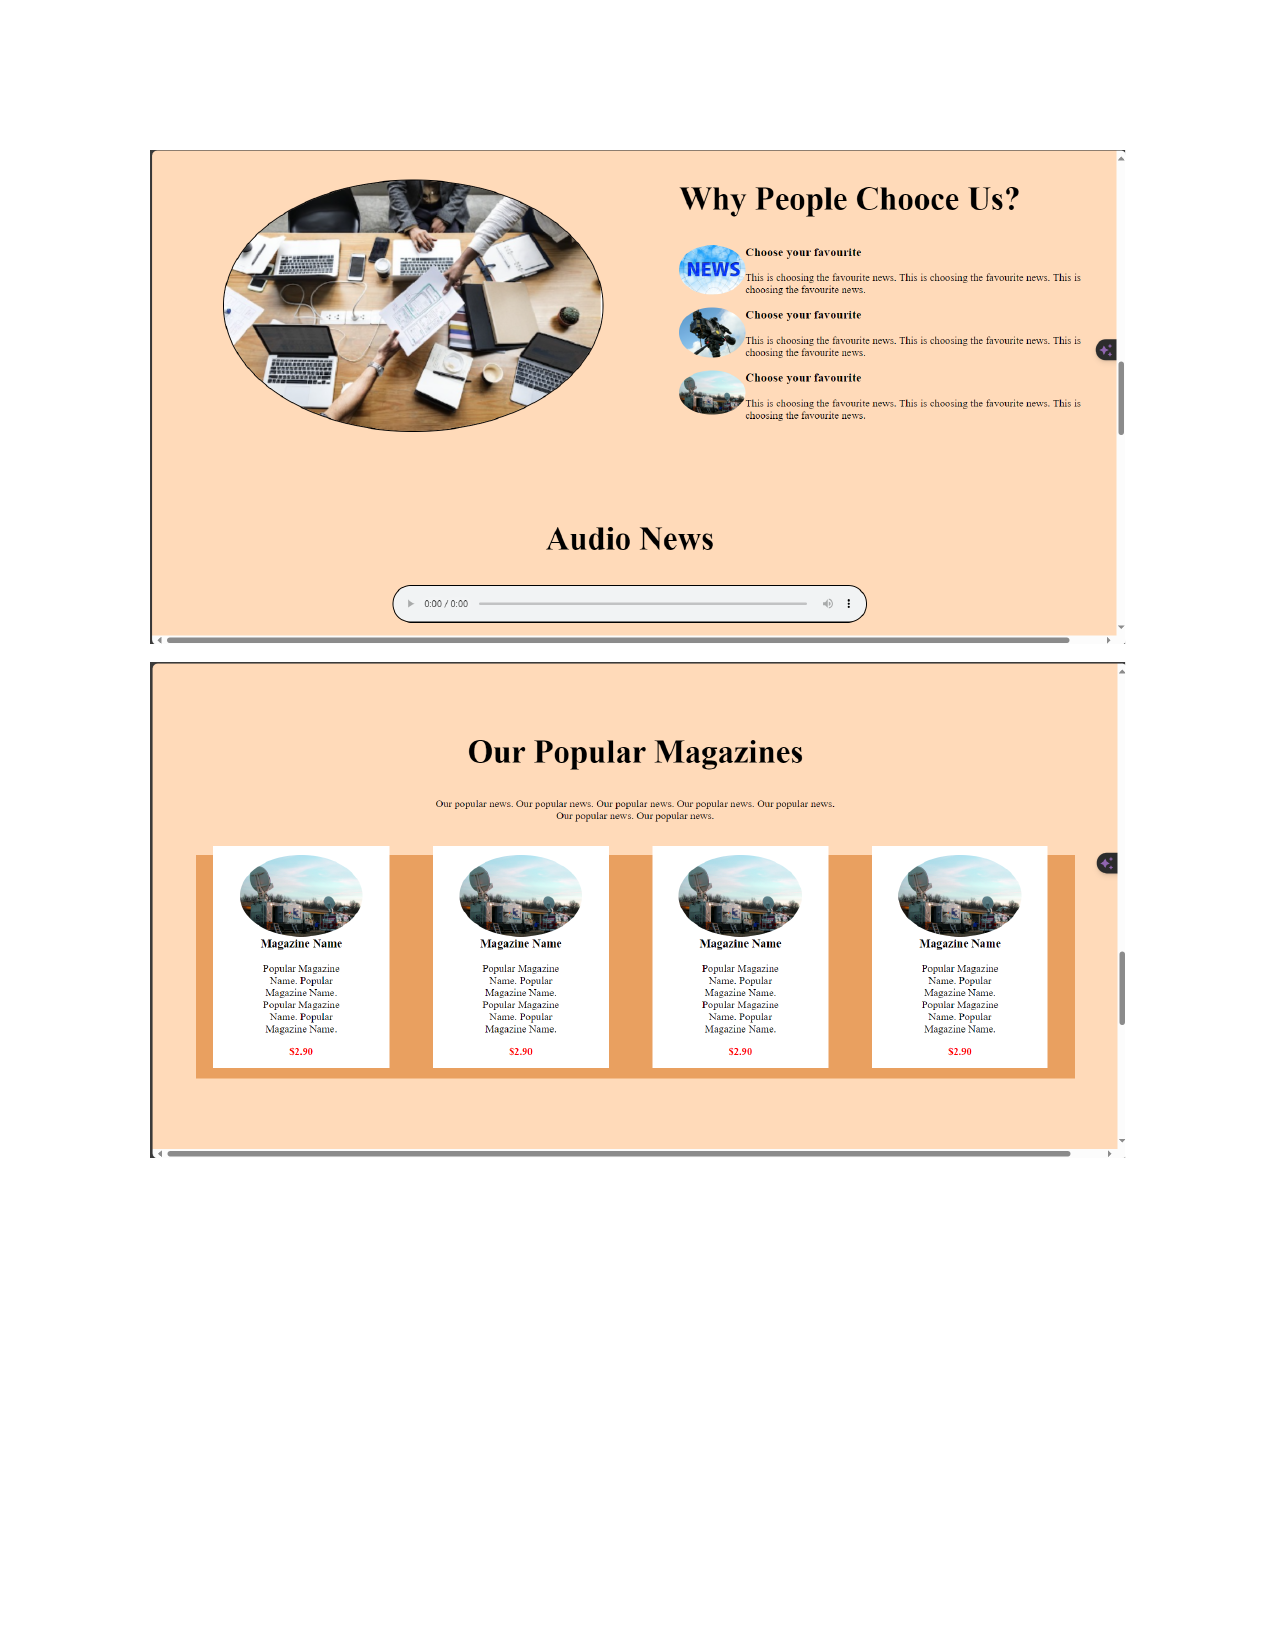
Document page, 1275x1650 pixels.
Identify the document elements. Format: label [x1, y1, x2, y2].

picture [150, 150, 1125, 644]
picture [150, 662, 1125, 1158]
